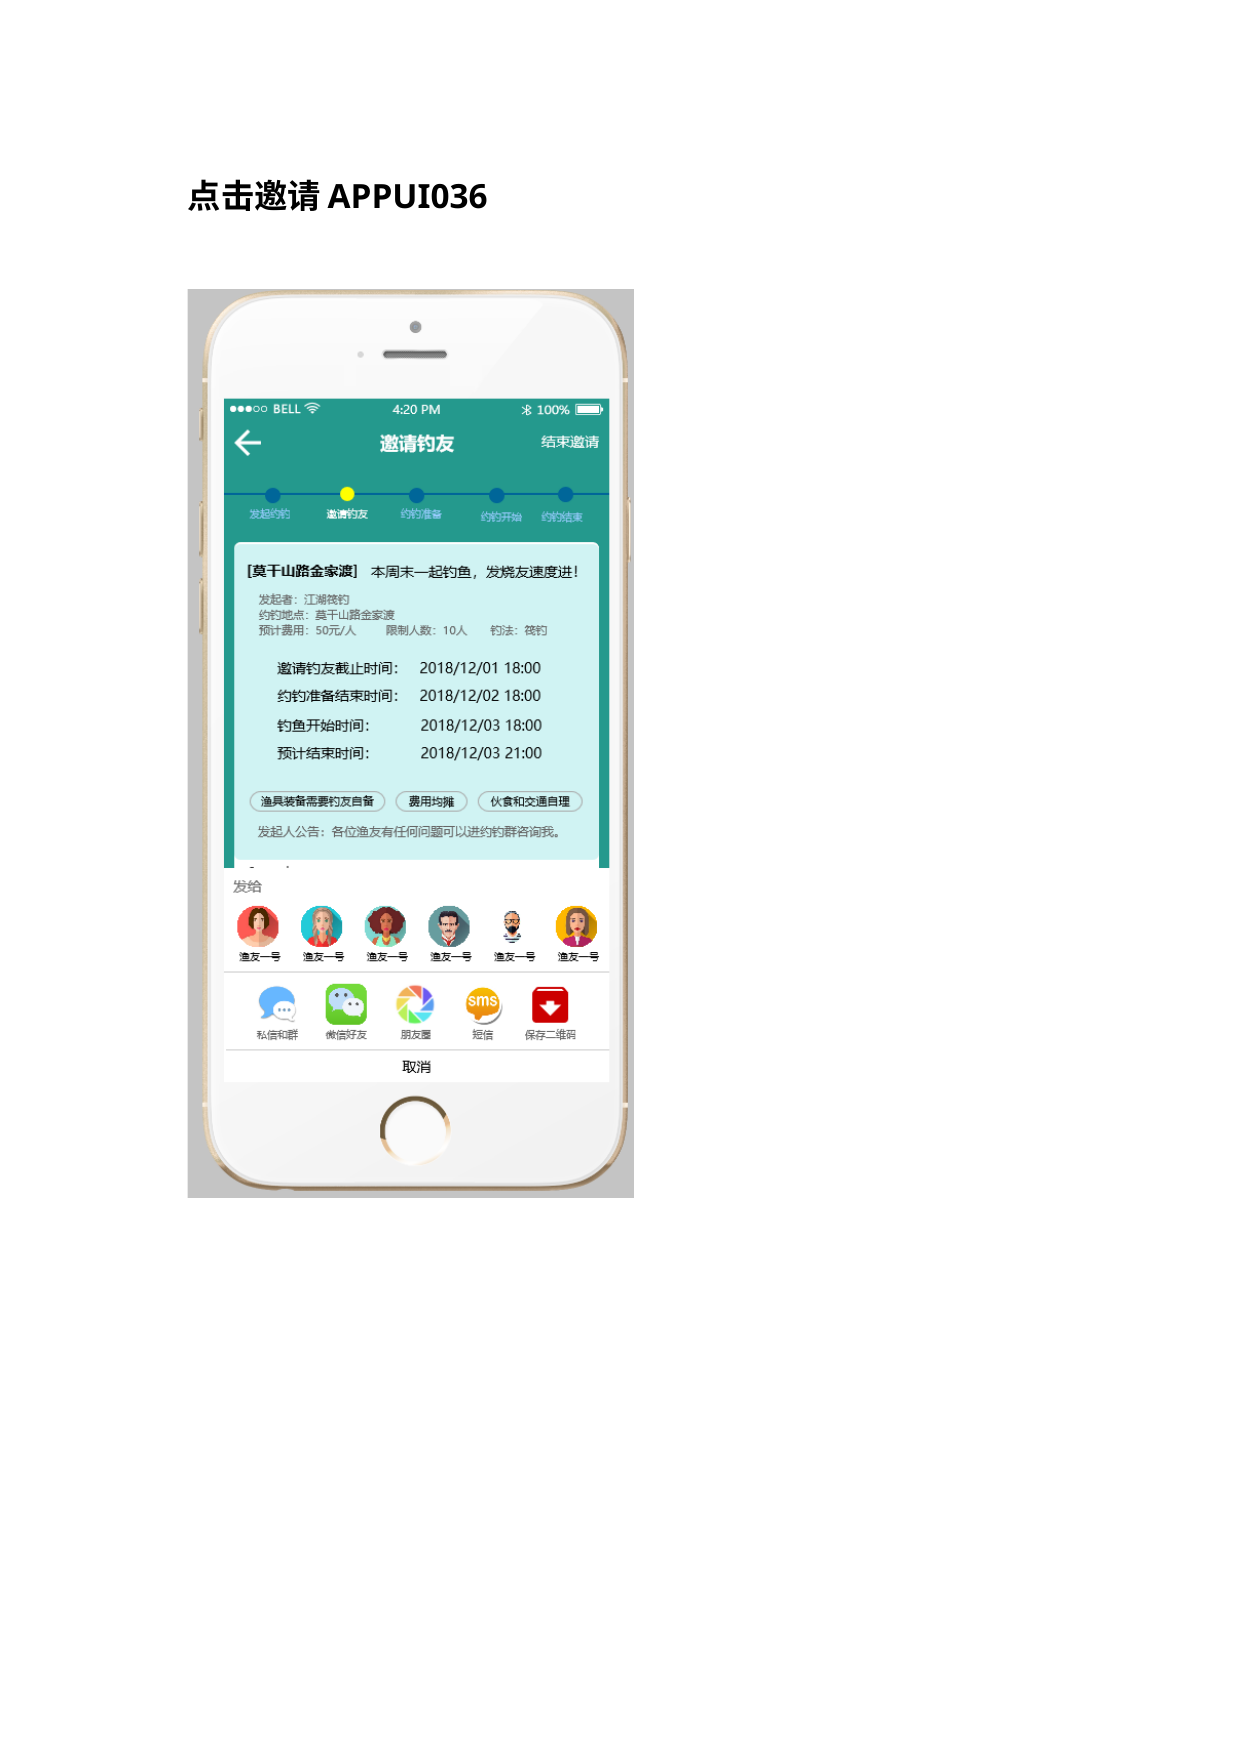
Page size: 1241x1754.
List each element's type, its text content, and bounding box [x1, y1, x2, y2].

picture [187, 289, 634, 1198]
subtitle 点击邀请APPUI036 [187, 162, 1053, 227]
